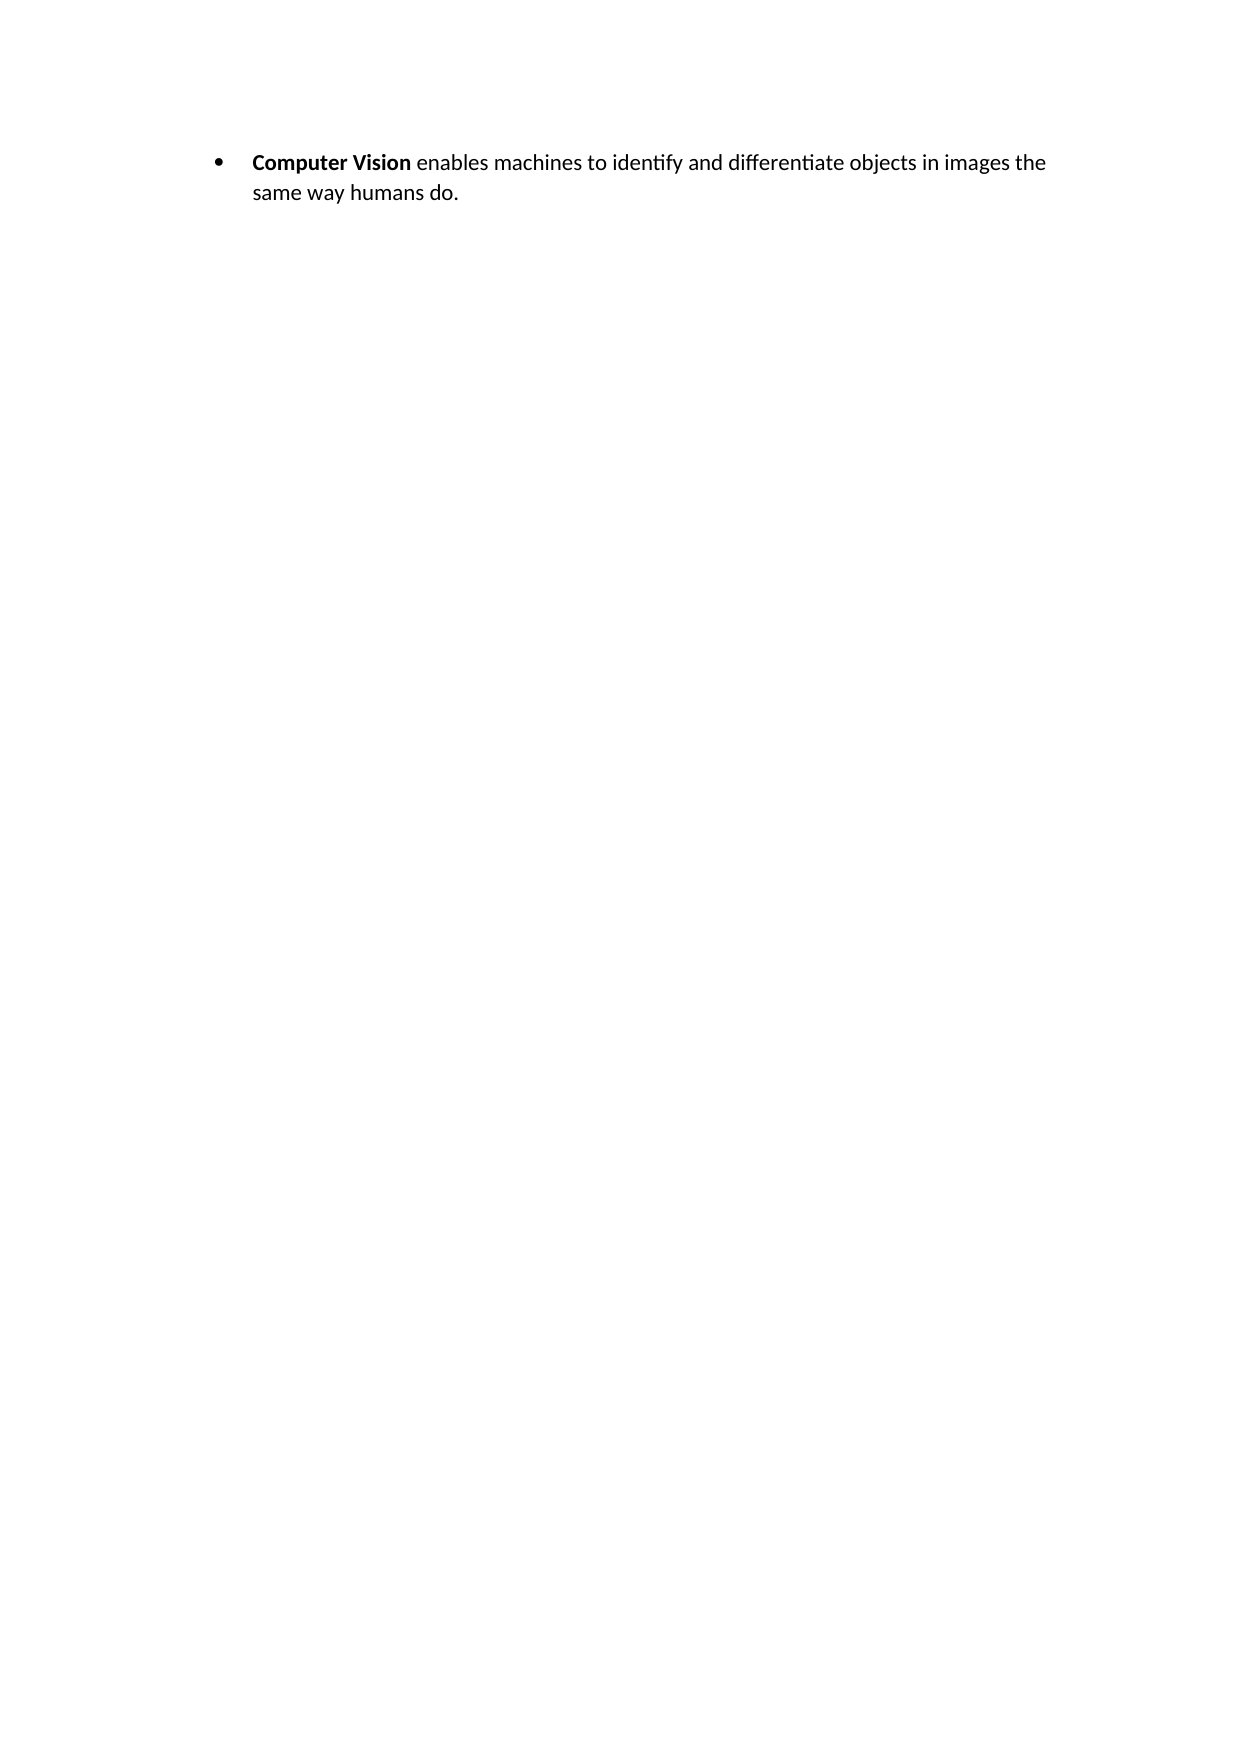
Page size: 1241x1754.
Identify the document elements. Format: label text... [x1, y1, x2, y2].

list Computer Vision enables machines to identify and differentiate objects in images the same way humans do. [215, 148, 1063, 206]
